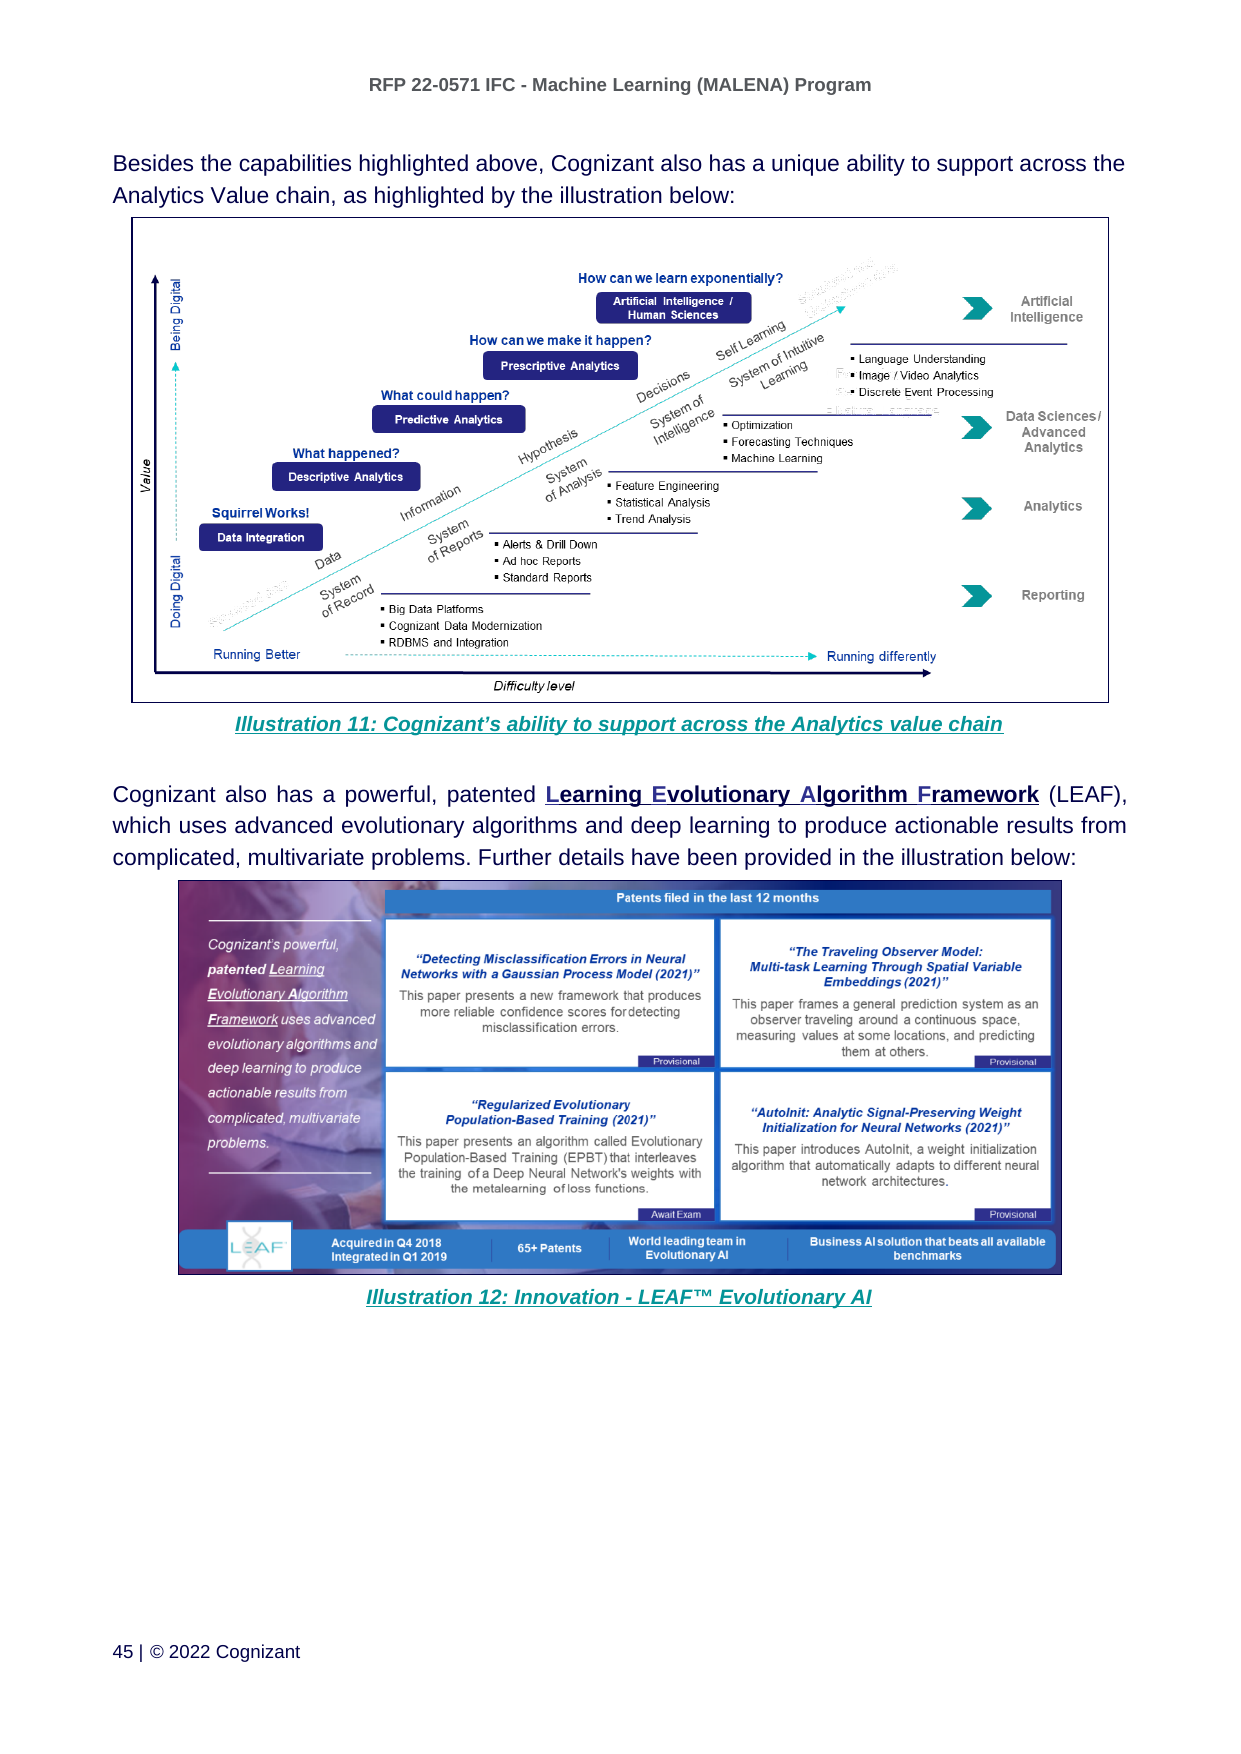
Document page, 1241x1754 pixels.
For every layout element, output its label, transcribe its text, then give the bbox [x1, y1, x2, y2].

picture [133, 218, 1108, 702]
text Illustration 11: Cognizant’s ability to support across the Analytics value chain [112, 712, 1128, 736]
text Illustration 12: Innovation - LEAF™ Evolutionary AI [112, 1285, 1128, 1309]
picture [179, 881, 1061, 1274]
text Besides the capabilities highlighted above, Cognizant also has a unique ability to support across the Analytics Value chain, as highlighted by the illustration below: [112, 150, 1128, 208]
text Cognizant also has a powerful, patented Learning Evolutionary Algorithm Framework (LEAF), which uses advanced evolutionary algorithms and deep learning to produce actionable results from complicated, multivariate problems. Further details have been provided in the illustration below: [112, 781, 1128, 870]
